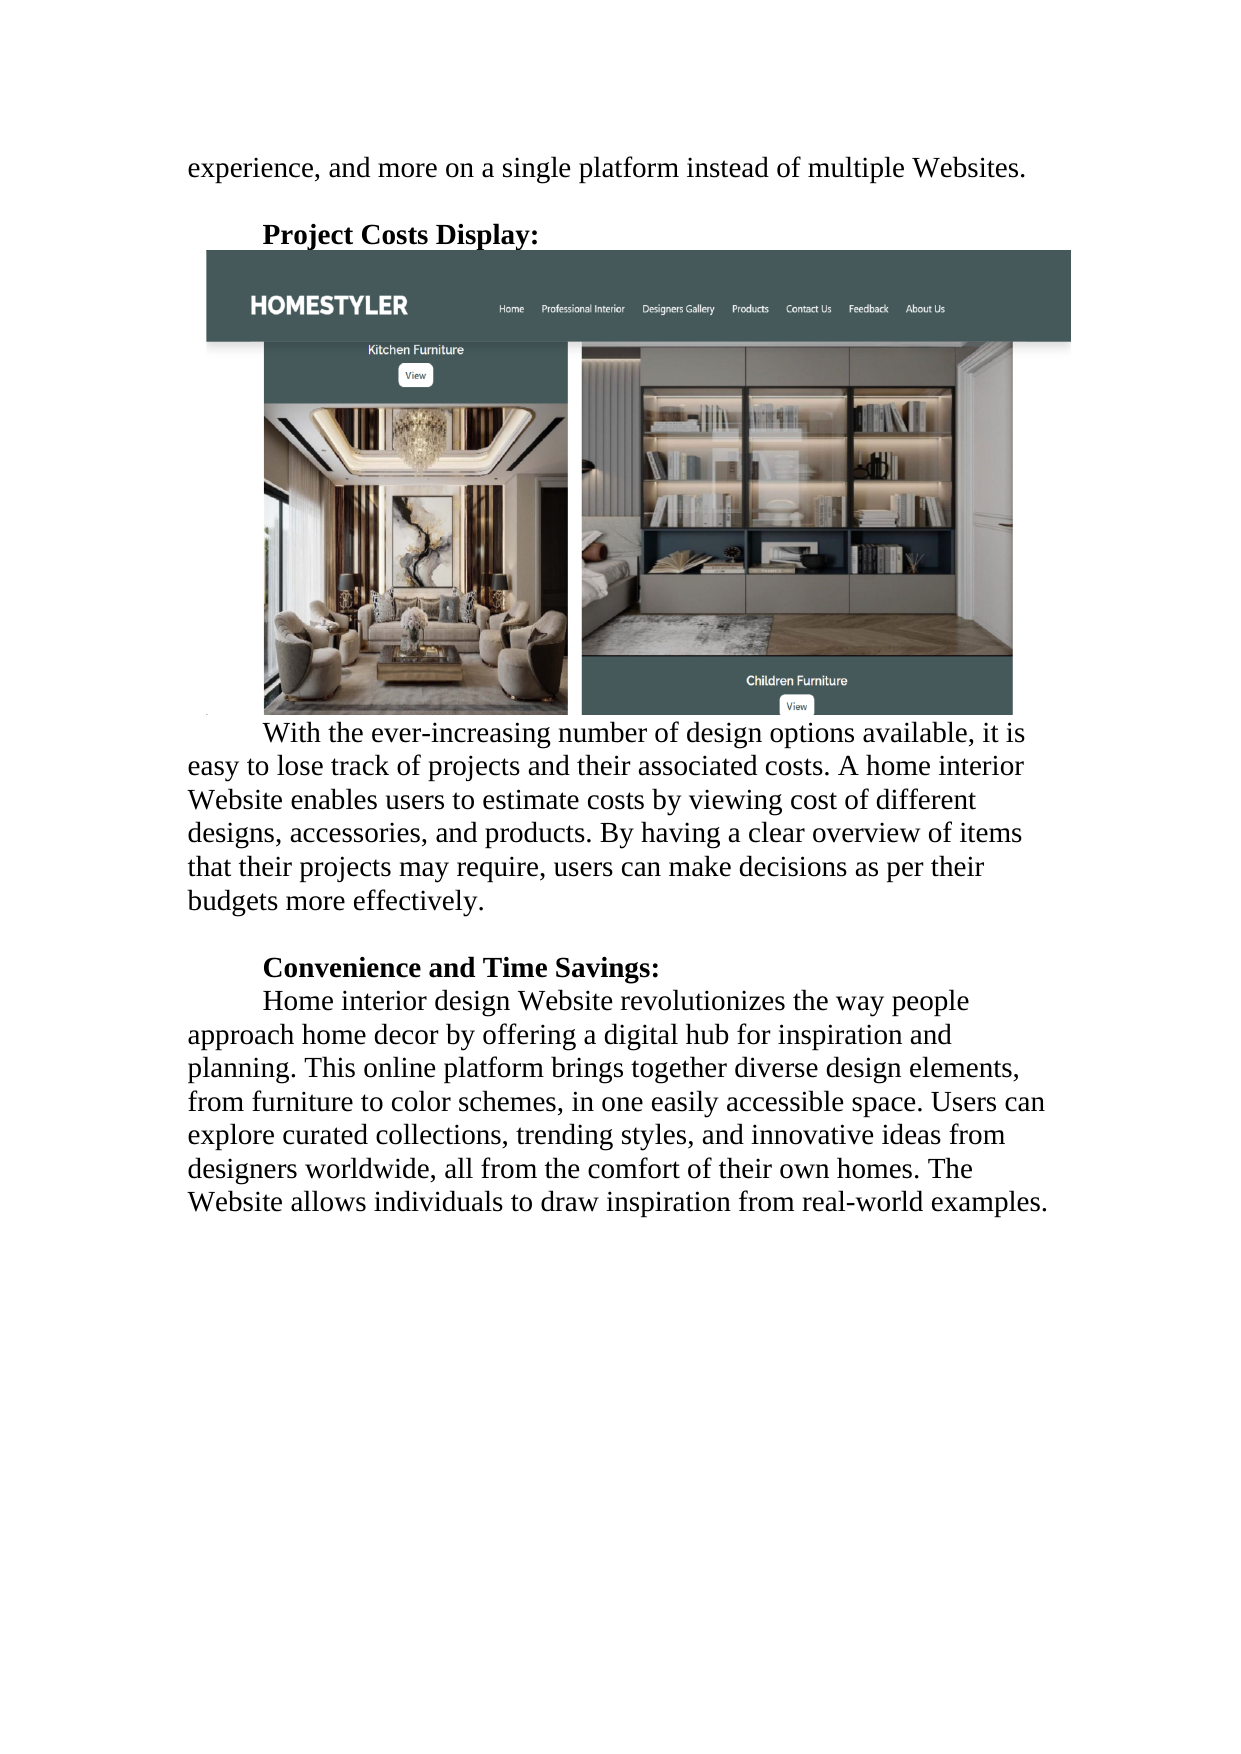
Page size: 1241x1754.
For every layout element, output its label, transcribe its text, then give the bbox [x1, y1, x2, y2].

text Convenience and Time Savings: [187, 950, 1053, 983]
text With the ever-increasing number of design options available, it is easy to lose track of projects and their associated costs. A home interior Website enables users to estimate costs by viewing cost of different designs, accessories, and products. By having a clear overview of items that their projects may require, users can make decisions as per their budgets more effectively. [187, 251, 1053, 916]
text Project Costs Display: [187, 217, 1053, 251]
list experience, and more on a single platform instead of multiple Websites. [187, 150, 1053, 183]
text Home interior design Website revolutionizes the way people approach home decor by offering a digital hub for inspiration and planning. This online platform brings together diverse design elements, from furniture to color schemes, in one easily accessible space. Users can explore curated collections, trending styles, and innovative ideas from designers worldwide, all from the comfort of their own homes. The Website allows individuals to draw inspiration from real-world examples. [187, 983, 1053, 1218]
